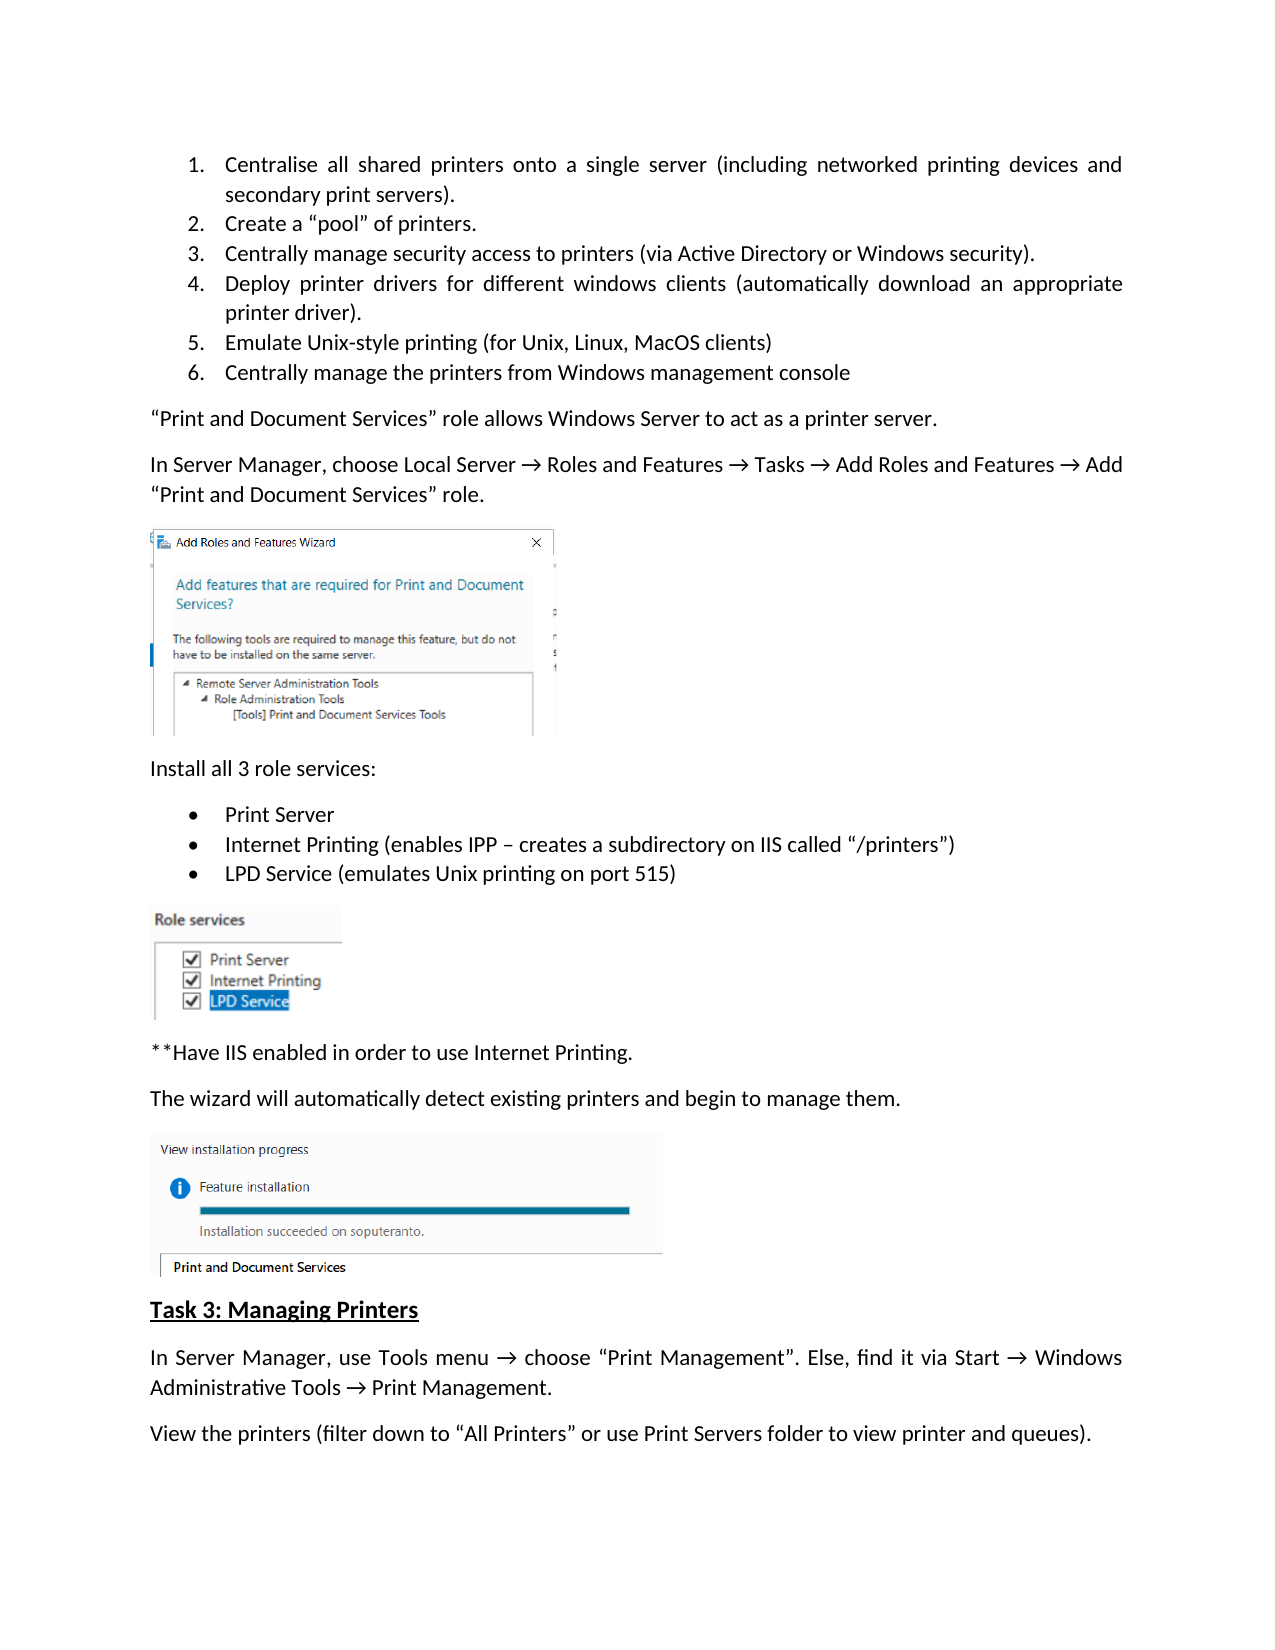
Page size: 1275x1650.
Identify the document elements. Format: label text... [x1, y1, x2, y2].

list Centralise all shared printers onto a single server (including networked printing devices and secondary print servers). [187, 150, 1125, 208]
list Internet Printing (enables IPP – creates a subdirectory on IIS called “/printers”) [187, 830, 1125, 858]
text View the printers (filter down to “All Printers” or use Print Servers folder to view printer and queues). [150, 1419, 1125, 1447]
picture [150, 905, 343, 1020]
list Print Server [187, 800, 1125, 828]
text In Server Manager, use Tools menu → choose “Print Management”. Else, find it via Start → Windows Administrative Tools → Print Management. [150, 1343, 1125, 1401]
text The wizard will automatically detect existing printers and begin to manage them. [150, 1084, 1125, 1113]
list LPD Service (emulates Unix printing on port 515) [187, 859, 1125, 887]
picture [150, 1131, 663, 1277]
list Create a “pool” of printers. [187, 209, 1125, 237]
list Emulate Unix-style printing (for Unix, Linux, MacOS clients) [187, 328, 1125, 356]
picture [150, 526, 557, 736]
text **Have IIS enabled in order to use Internet Printing. [150, 1038, 1125, 1066]
text “Print and Document Services” role allows Windows Server to act as a printer server. [150, 404, 1125, 432]
list Centrally manage security access to printers (via Active Directory or Windows security). [187, 239, 1125, 267]
text Install all 3 role services: [150, 754, 1125, 782]
text Task 3: Managing Printers [150, 1294, 1125, 1325]
text In Server Manager, choose Local Server → Roles and Features → Tasks → Add Roles and Features → Add “Print and Document Services” role. [150, 451, 1125, 508]
list Deploy printer drivers for different windows clients (automatically download an appropriate printer driver). [187, 269, 1125, 326]
list Centrally manage the printers from Windows management console [187, 358, 1125, 386]
